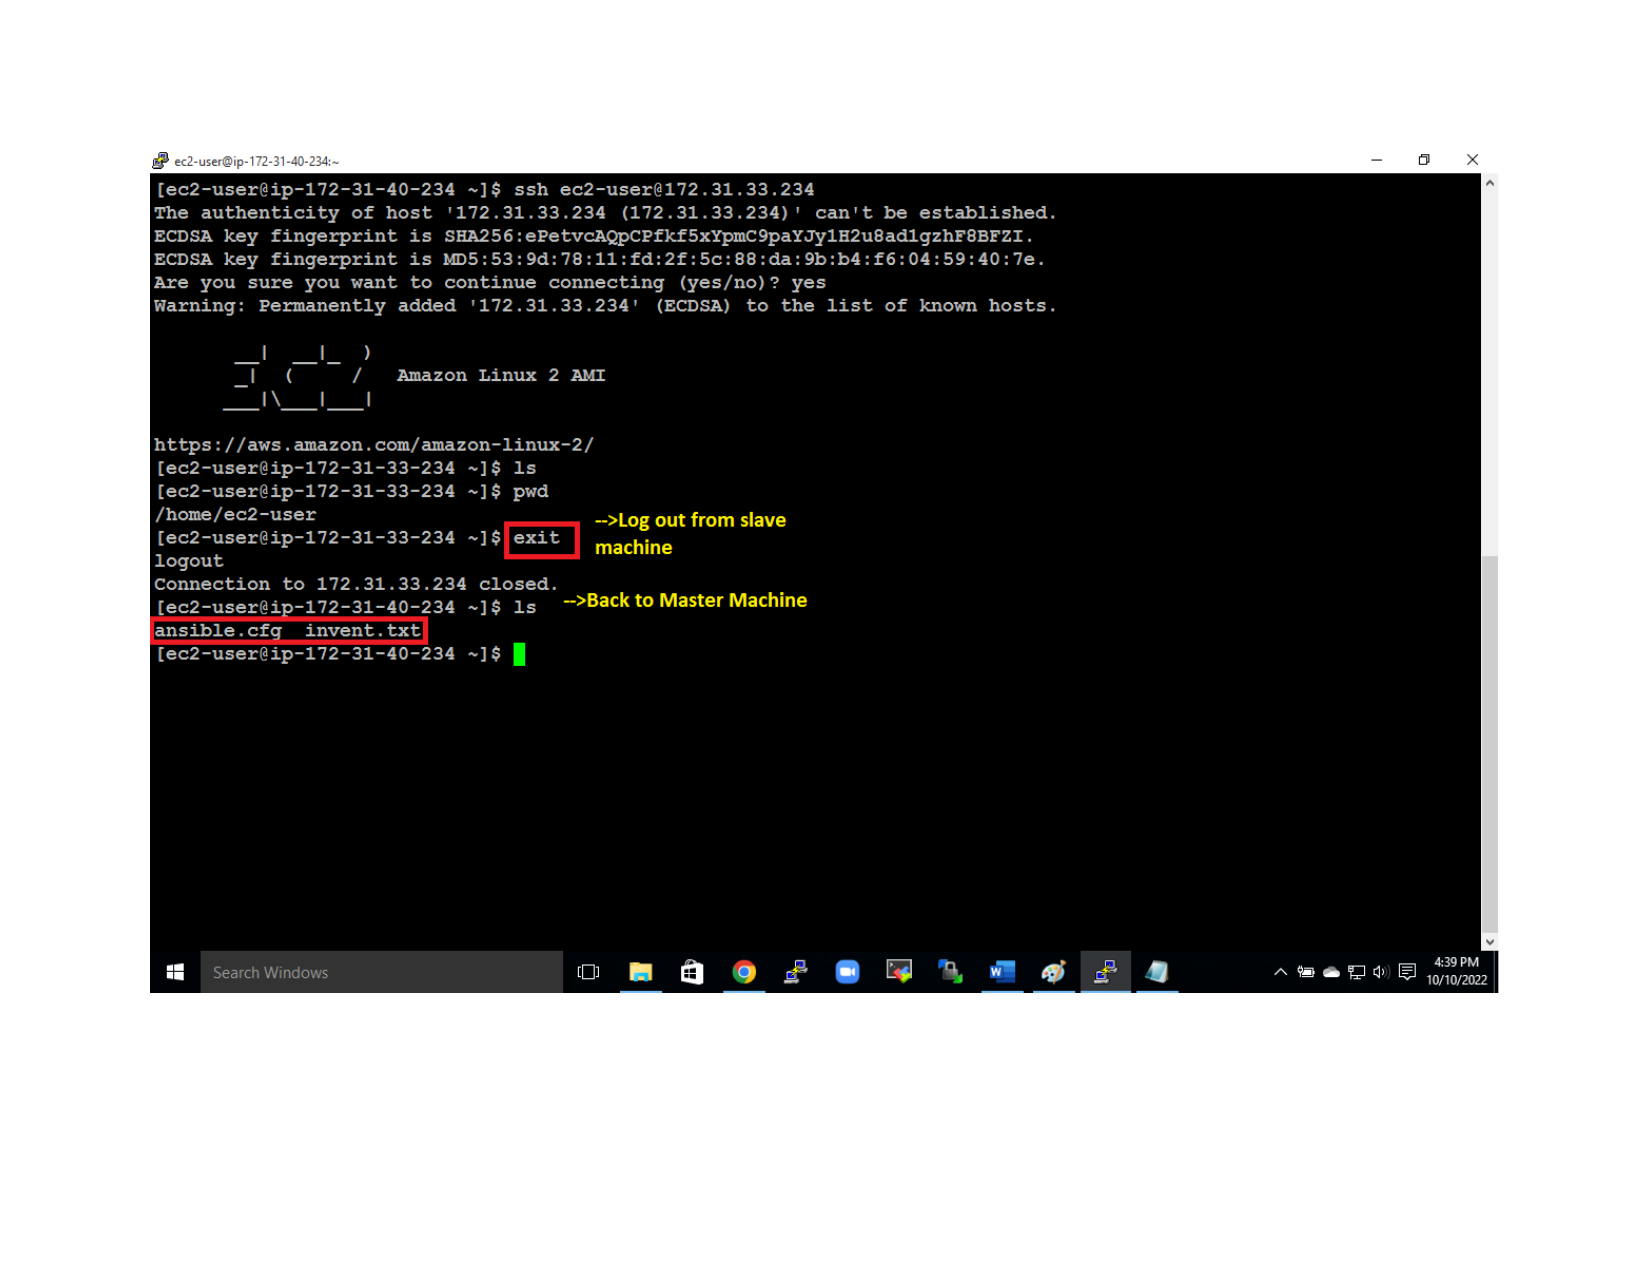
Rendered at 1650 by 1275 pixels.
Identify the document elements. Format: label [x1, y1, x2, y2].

picture [150, 150, 1499, 993]
